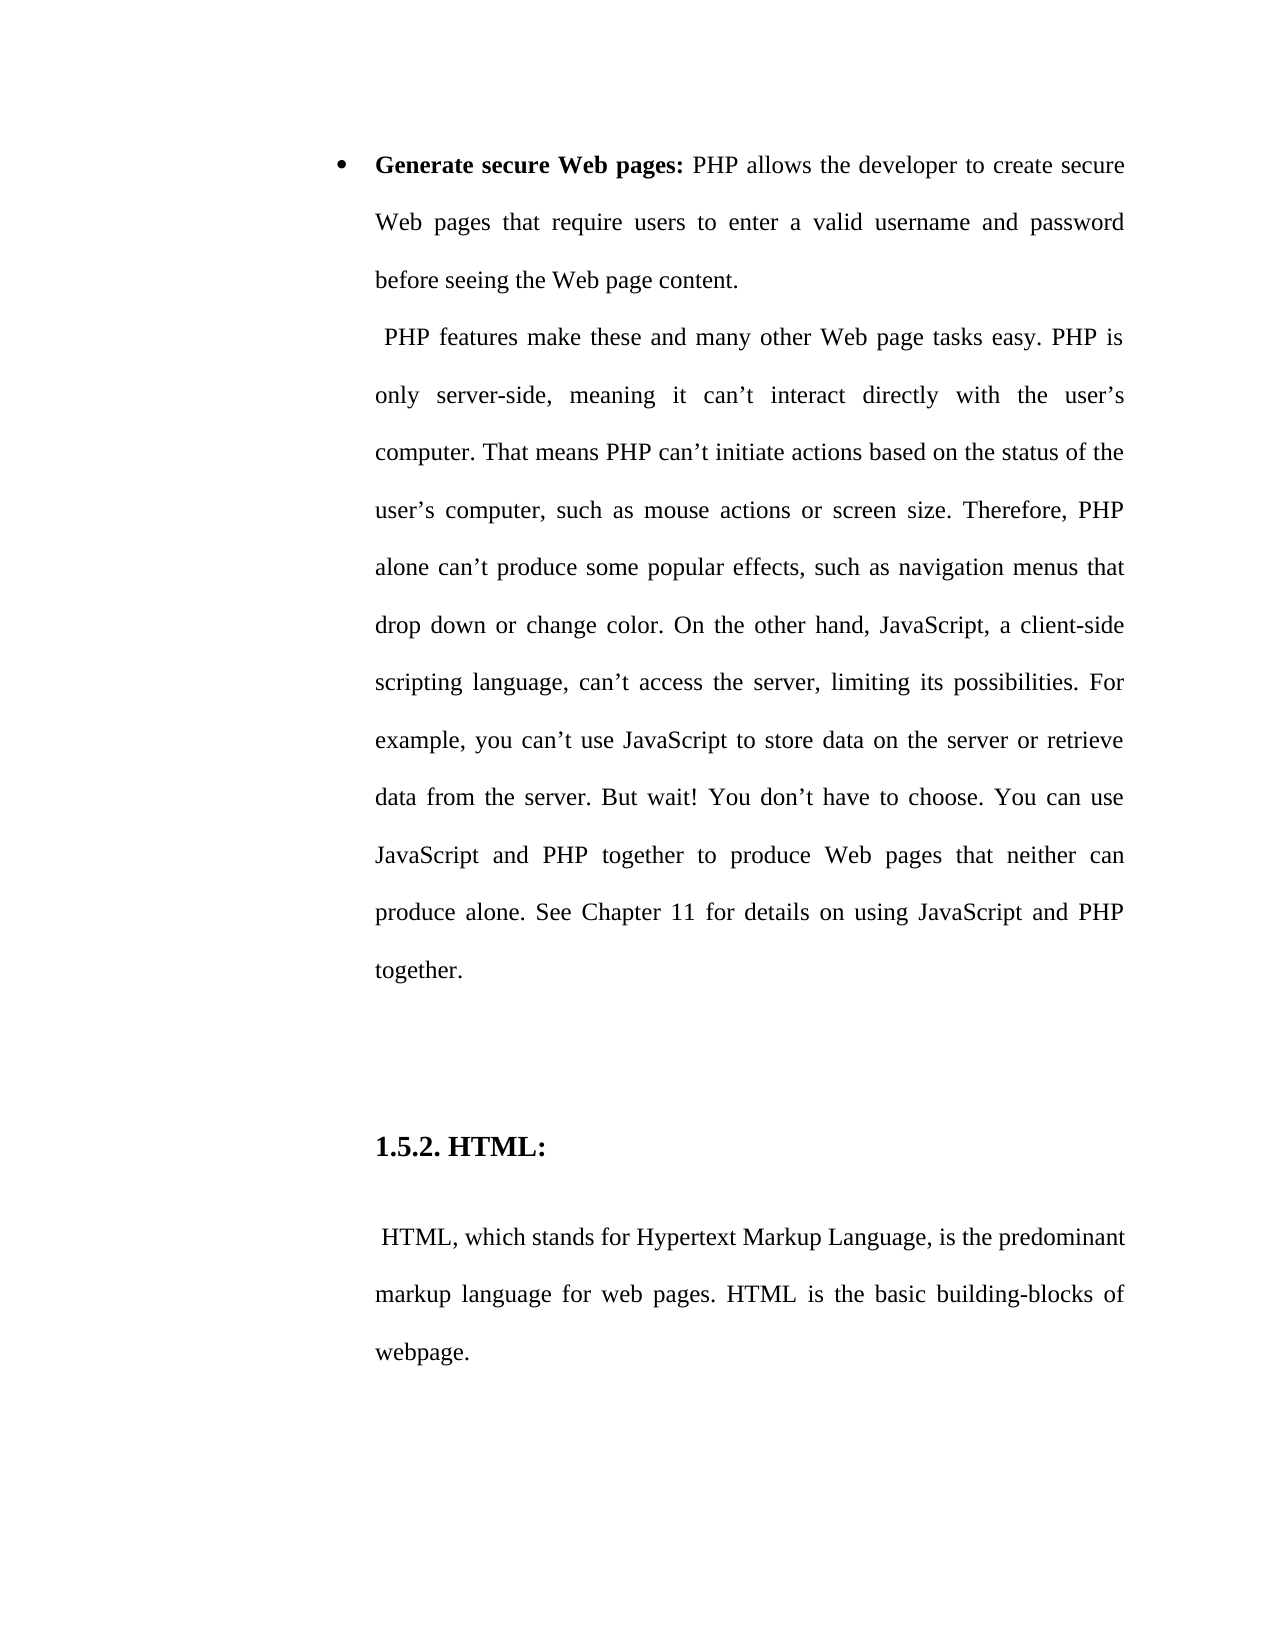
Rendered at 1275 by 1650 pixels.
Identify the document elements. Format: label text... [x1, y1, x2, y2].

text PHP features make these and many other Web page tasks easy. PHP is only server-side, meaning it can’t interact directly with the user’s computer. That means PHP can’t initiate actions based on the status of the user’s computer, such as mouse actions or screen size. Therefore, PHP alone can’t produce some popular effects, such as navigation menus that drop down or change color. On the other hand, JavaScript, a client-side scripting language, can’t access the server, limiting its possibilities. For example, you can’t use JavaScript to store data on the server or retrieve data from the server. But wait! You don’t have to choose. You can use JavaScript and PHP together to produce Web pages that neither can produce alone. See Chapter 11 for details on using JavaScript and PHP together. [375, 322, 1125, 984]
text 1.5.2. HTML: [375, 1129, 1125, 1163]
text HTML, which stands for Hypertext Markup Language, is the predominant markup language for web pages. HTML is the basic building-blocks of webpage. [375, 1222, 1125, 1365]
list Generate secure Web pages: PHP allows the developer to create secure Web pages that require users to enter a valid username and password before seeing the Web page content. [337, 150, 1125, 294]
